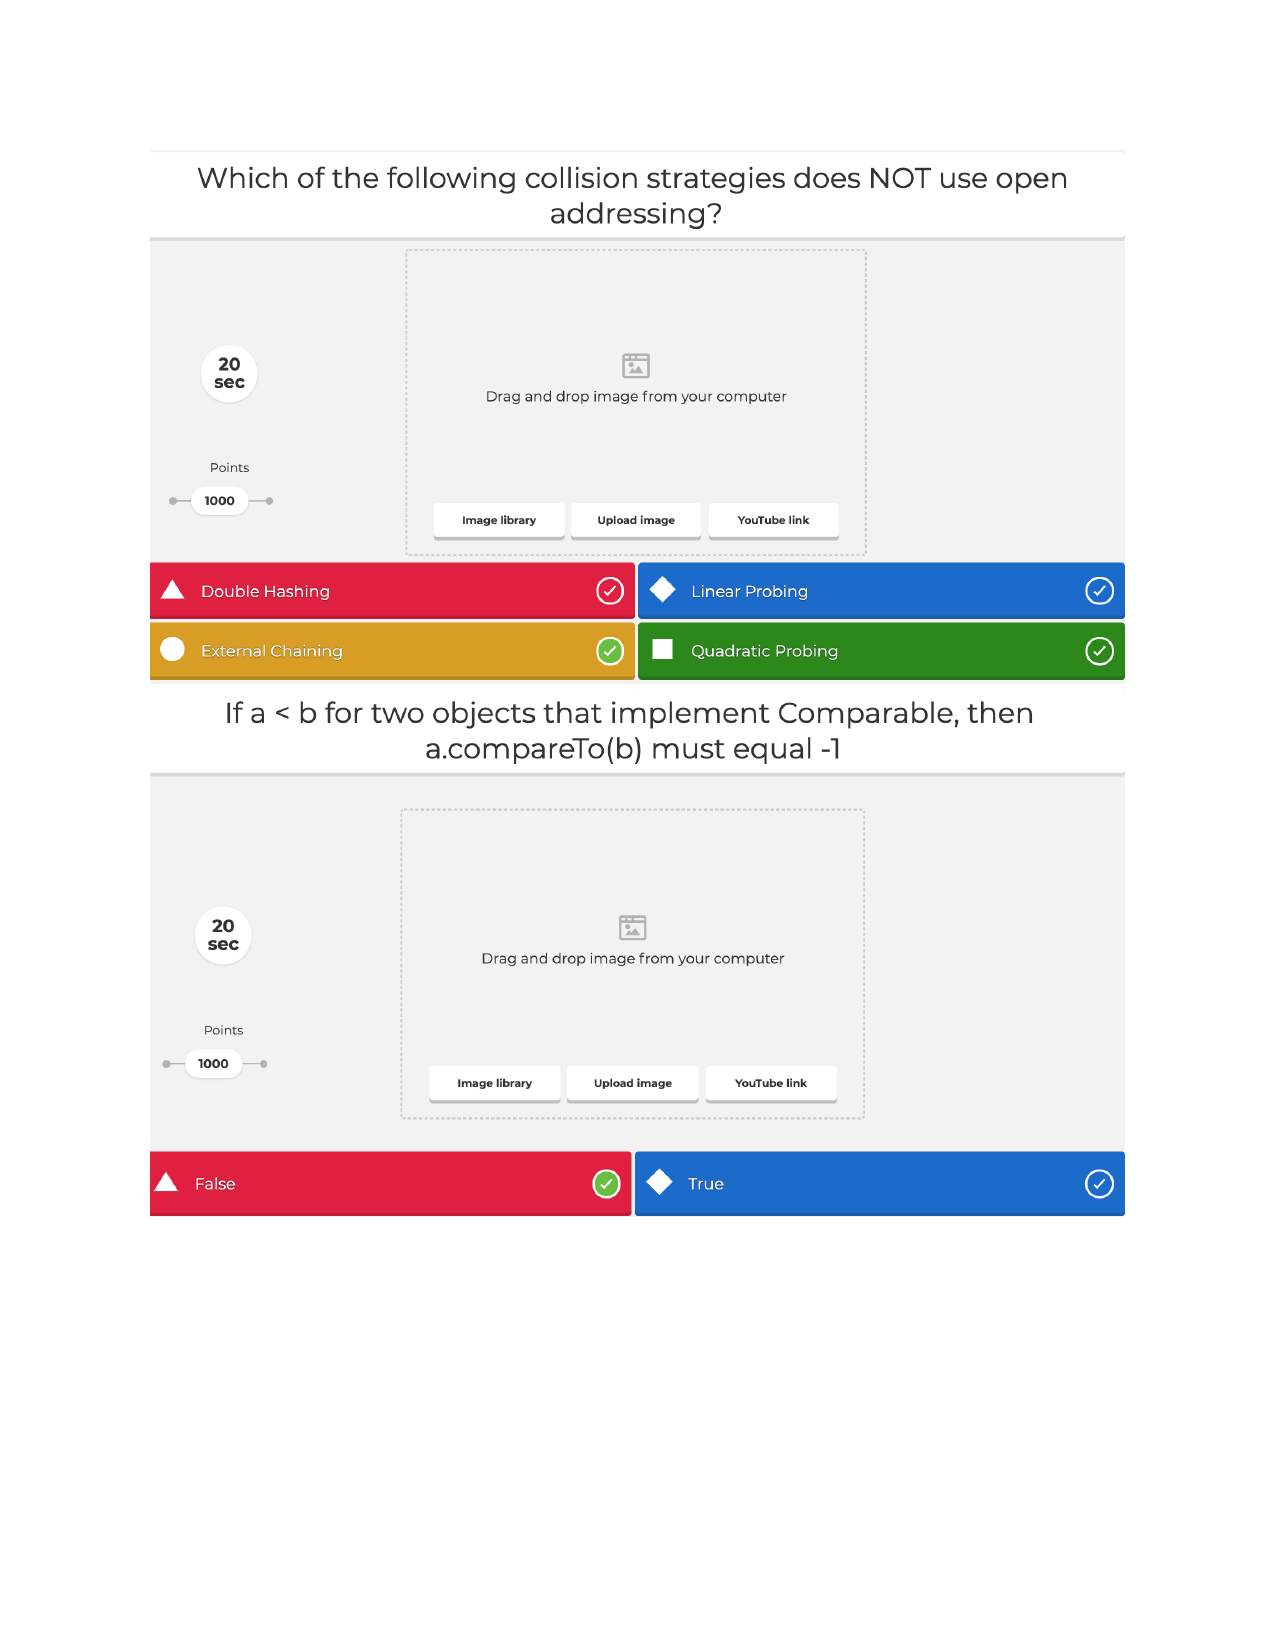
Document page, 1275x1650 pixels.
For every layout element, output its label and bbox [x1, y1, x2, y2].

picture [150, 687, 1125, 1217]
picture [150, 150, 1125, 684]
